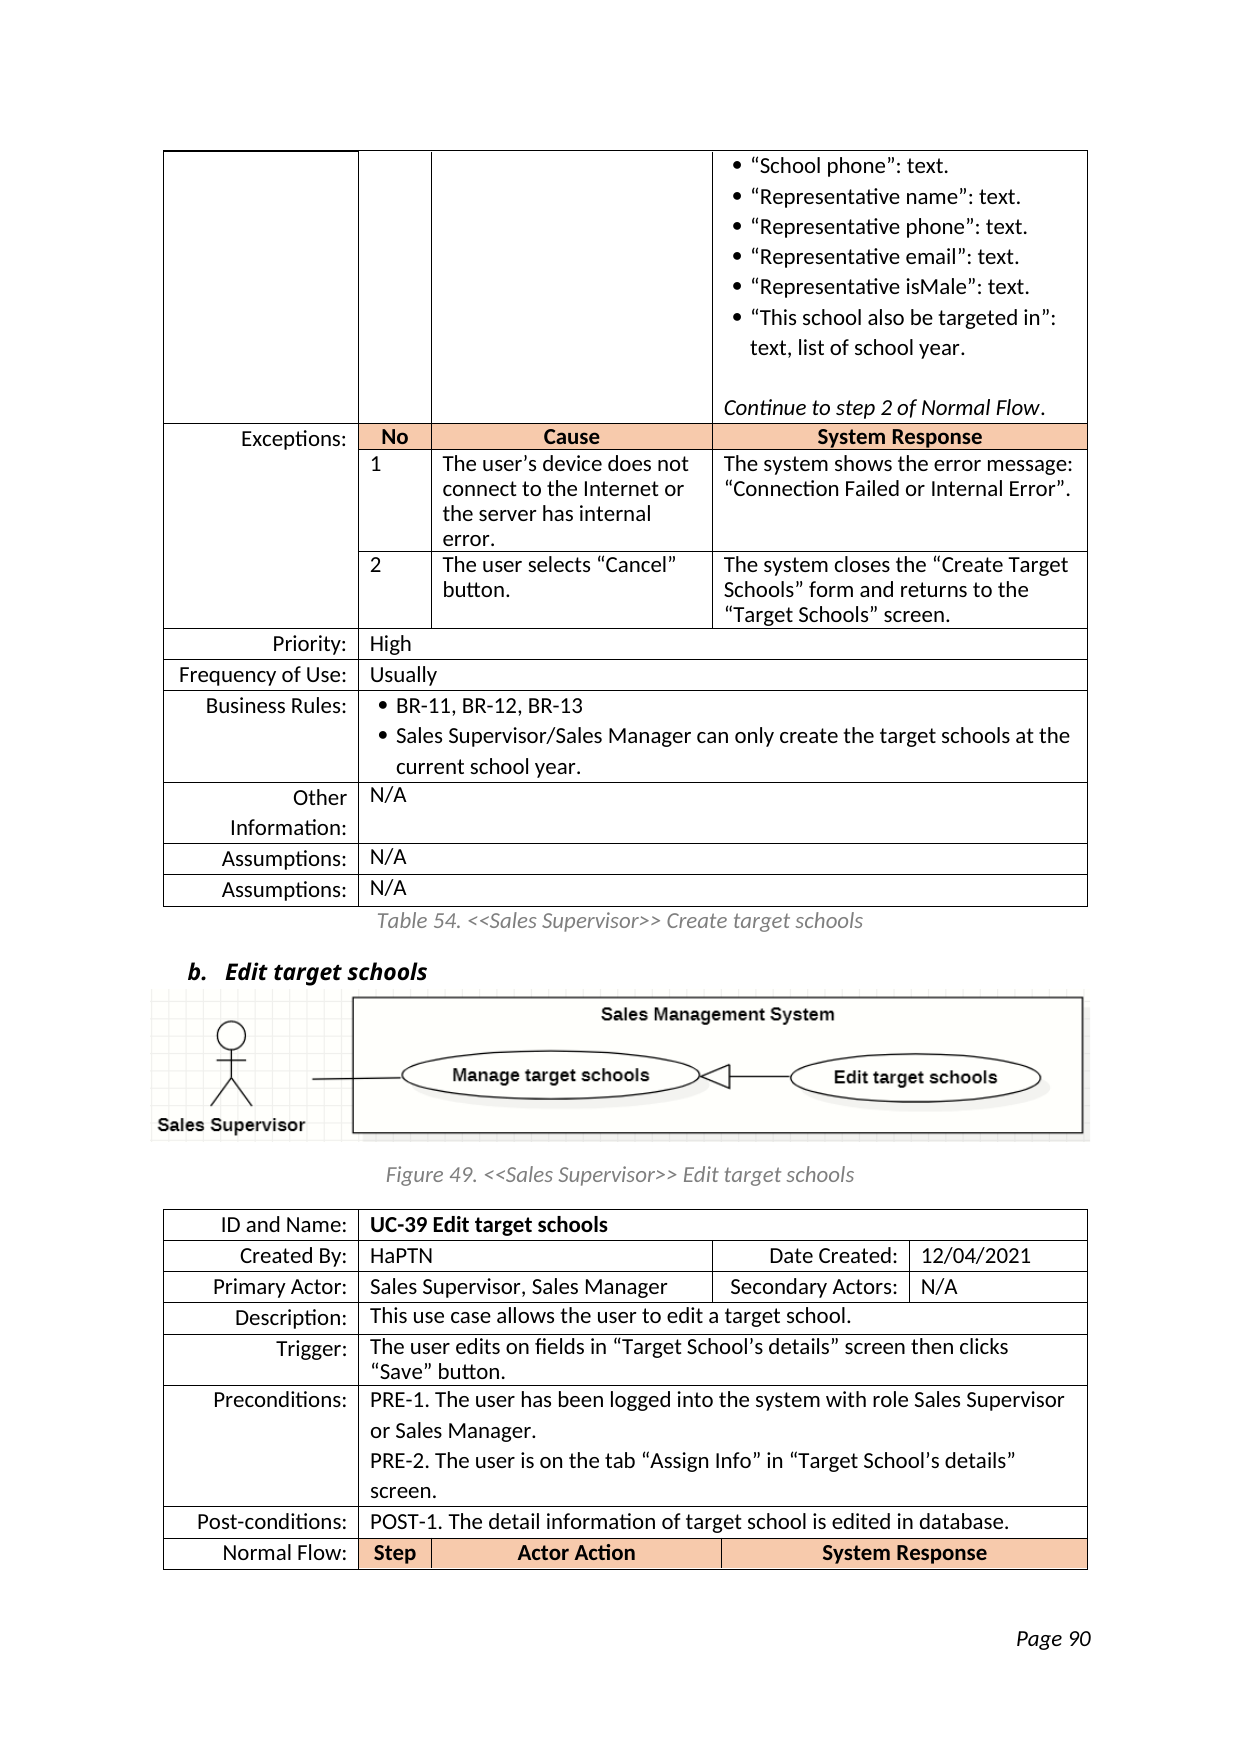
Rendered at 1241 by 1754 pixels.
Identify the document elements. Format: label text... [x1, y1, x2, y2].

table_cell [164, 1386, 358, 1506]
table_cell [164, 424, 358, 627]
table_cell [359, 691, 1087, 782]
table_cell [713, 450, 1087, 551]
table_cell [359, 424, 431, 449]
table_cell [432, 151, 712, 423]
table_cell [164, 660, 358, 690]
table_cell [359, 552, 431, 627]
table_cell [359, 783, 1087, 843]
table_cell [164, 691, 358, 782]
picture [150, 989, 1091, 1142]
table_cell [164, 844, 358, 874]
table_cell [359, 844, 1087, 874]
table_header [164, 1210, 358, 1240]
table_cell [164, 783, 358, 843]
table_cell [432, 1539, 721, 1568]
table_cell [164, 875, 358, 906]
text Figure 49. <<Sales Supervisor>> Edit target schools [150, 1160, 1093, 1188]
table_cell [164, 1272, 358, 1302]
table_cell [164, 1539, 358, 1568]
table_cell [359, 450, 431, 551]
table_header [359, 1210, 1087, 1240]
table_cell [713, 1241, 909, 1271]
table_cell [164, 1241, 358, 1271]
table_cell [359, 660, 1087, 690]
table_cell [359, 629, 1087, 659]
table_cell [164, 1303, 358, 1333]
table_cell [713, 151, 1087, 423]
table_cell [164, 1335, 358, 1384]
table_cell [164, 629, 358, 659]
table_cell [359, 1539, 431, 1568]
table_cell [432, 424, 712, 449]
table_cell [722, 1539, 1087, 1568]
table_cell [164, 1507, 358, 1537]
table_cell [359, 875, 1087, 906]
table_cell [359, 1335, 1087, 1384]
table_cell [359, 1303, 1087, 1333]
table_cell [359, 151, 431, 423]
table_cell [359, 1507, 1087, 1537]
subtitle Edit target schools [187, 955, 1093, 987]
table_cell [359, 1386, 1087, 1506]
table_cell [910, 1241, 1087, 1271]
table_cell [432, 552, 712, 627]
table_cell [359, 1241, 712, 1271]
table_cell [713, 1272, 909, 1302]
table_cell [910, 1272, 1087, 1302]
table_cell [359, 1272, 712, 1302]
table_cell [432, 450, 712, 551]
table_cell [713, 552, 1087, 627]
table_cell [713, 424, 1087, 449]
